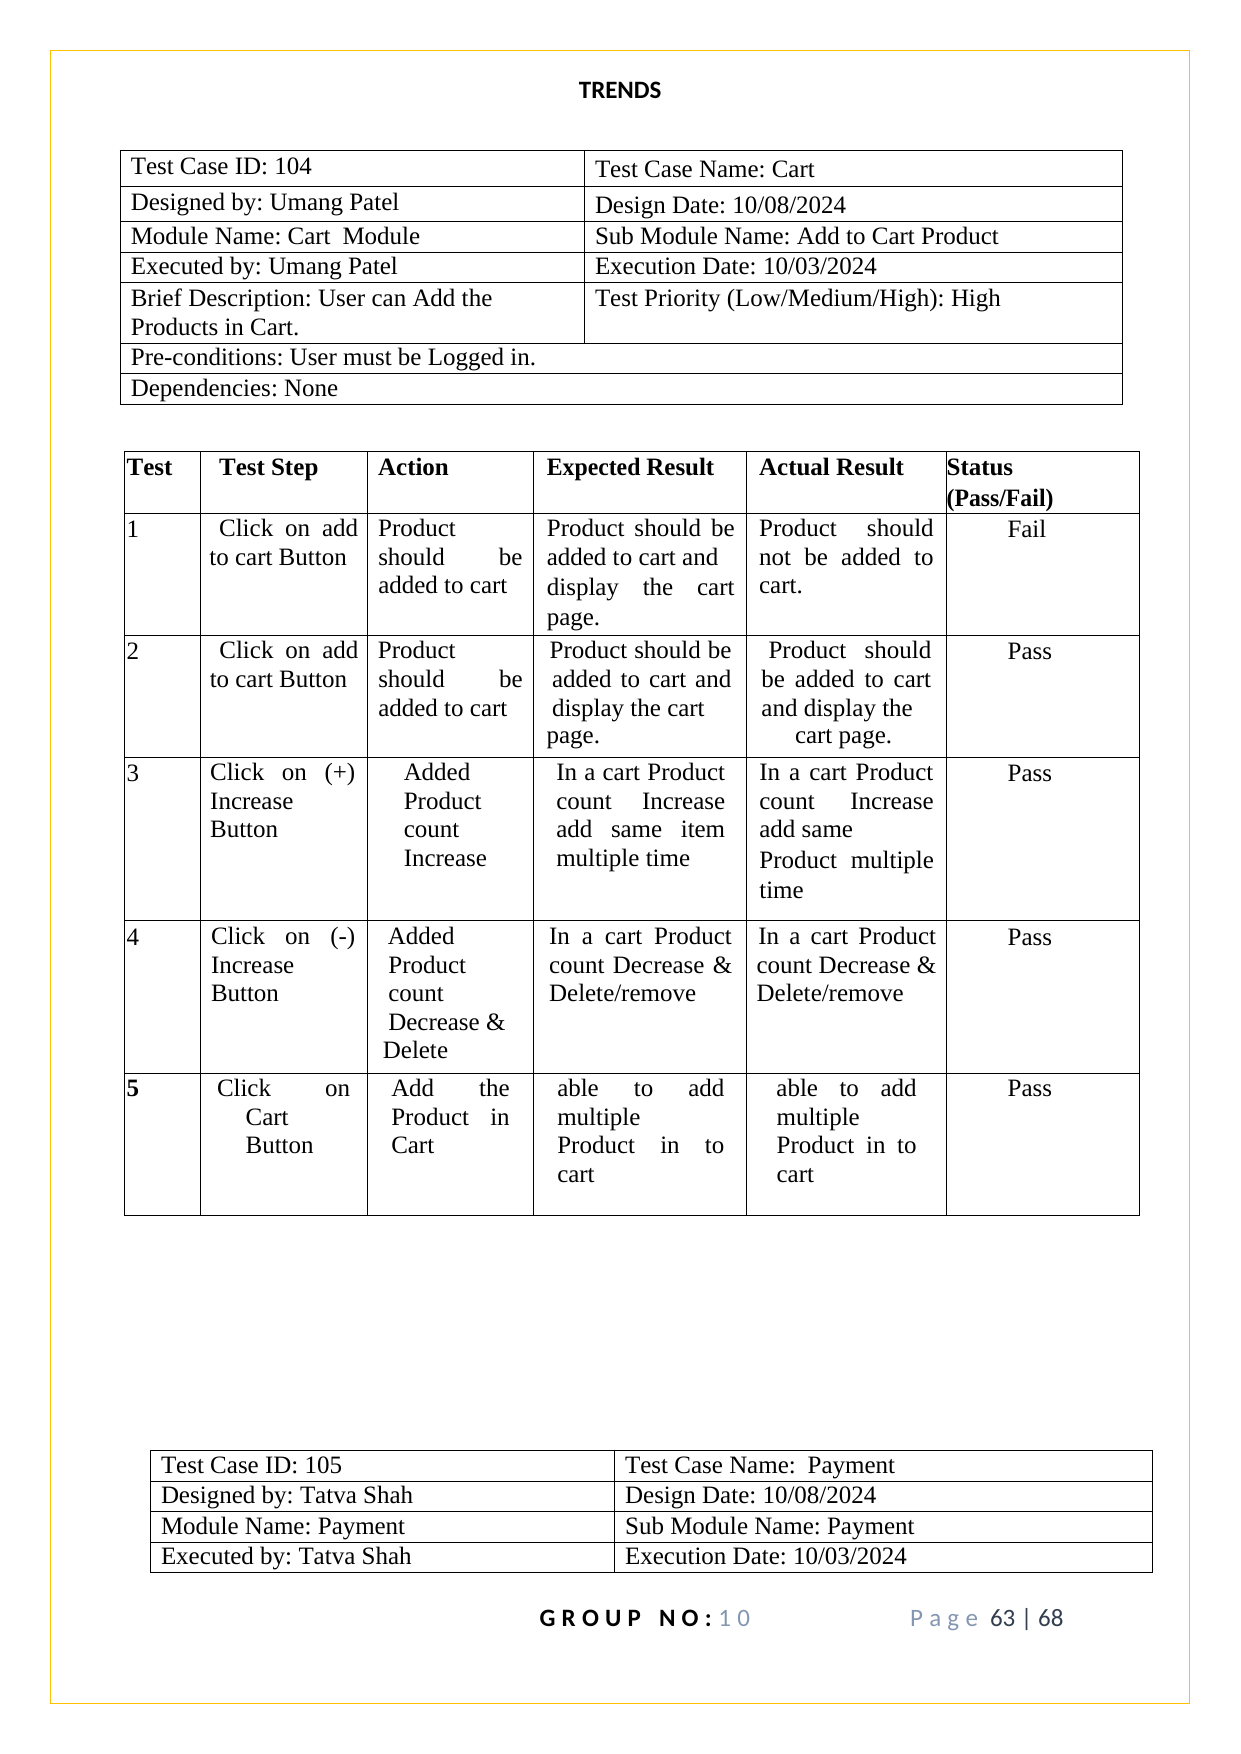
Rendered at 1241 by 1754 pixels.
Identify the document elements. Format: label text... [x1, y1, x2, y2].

table_cell In a cart Product count Increase add same item multiple time [534, 758, 746, 920]
table_cell Fail [947, 514, 1139, 634]
table_cell Pre-conditions: User must be Logged in. [121, 344, 1122, 373]
table_cell Design Date: 10/08/2024 [585, 187, 1122, 221]
table_header Action [368, 452, 533, 512]
table_cell Module Name: Cart Module [121, 222, 584, 252]
table_cell Click on add to cart Button [201, 514, 367, 634]
table_cell Sub Module Name: Payment [615, 1512, 1152, 1542]
table_header Test Case Name: Payment [615, 1451, 1152, 1481]
table_header Test Case ID: 104 [121, 151, 584, 186]
table_cell Dependencies: None [121, 374, 1122, 404]
table_cell 4 [125, 921, 200, 1072]
table_cell Executed by: Tatva Shah [151, 1543, 614, 1572]
table_cell 2 [125, 636, 200, 756]
table_cell In a cart Product count Decrease & Delete/remove [534, 921, 746, 1072]
table_cell Pass [947, 636, 1139, 756]
table_cell In a cart Product count Decrease & Delete/remove [747, 921, 946, 1072]
table_cell In a cart Product count Increase add same Product multiple time [747, 758, 946, 920]
table_cell Product should be added to cart [368, 636, 533, 756]
table_cell Added Product count Increase [368, 758, 533, 920]
table_cell Design Date: 10/08/2024 [615, 1482, 1152, 1511]
table_cell Product should be added to cart and display the cart page. [534, 514, 746, 634]
table_cell Pass [947, 921, 1139, 1072]
table_cell Module Name: Payment [151, 1512, 614, 1542]
table_cell 1 [125, 514, 200, 634]
table_header Status (Pass/Fail) [947, 452, 1139, 512]
table_header Test [125, 452, 200, 512]
table_cell Add the Product in Cart [368, 1074, 533, 1215]
table_cell Brief Description: User can Add the Products in Cart. [121, 283, 584, 343]
table_cell Product should be added to cart and display the cart page. [747, 636, 946, 756]
table_header Test Case ID: 105 [151, 1451, 614, 1481]
table_cell Test Priority (Low/Medium/High): High [585, 283, 1122, 343]
table_cell Designed by: Umang Patel [121, 187, 584, 221]
table_cell Product should not be added to cart. [747, 514, 946, 634]
table_cell Execution Date: 10/03/2024 [615, 1543, 1152, 1572]
table_cell Click on add to cart Button [201, 636, 367, 756]
table_cell Click on (-) Increase Button [201, 921, 367, 1072]
table_cell Executed by: Umang Patel [121, 253, 584, 282]
table_cell Pass [947, 1074, 1139, 1215]
table_cell Sub Module Name: Add to Cart Product [585, 222, 1122, 252]
table_header Test Step [201, 452, 367, 512]
table_cell able to add multiple Product in to cart [534, 1074, 746, 1215]
table_header Actual Result [747, 452, 946, 512]
table_cell Added Product count Decrease & Delete [368, 921, 533, 1072]
table_cell able to add multiple Product in to cart [747, 1074, 946, 1215]
table_cell Product should be added to cart and display the cart page. [534, 636, 746, 756]
table_cell 3 [125, 758, 200, 920]
table_cell 5 [125, 1074, 200, 1215]
table_cell Click on (+) Increase Button [201, 758, 367, 920]
table_header Expected Result [534, 452, 746, 512]
table_cell Product should be added to cart [368, 514, 533, 634]
table_cell Click on Cart Button [201, 1074, 367, 1215]
table_header Test Case Name: Cart [585, 151, 1122, 186]
table_cell Pass [947, 758, 1139, 920]
table_cell Execution Date: 10/03/2024 [585, 253, 1122, 282]
table_cell Designed by: Tatva Shah [151, 1482, 614, 1511]
